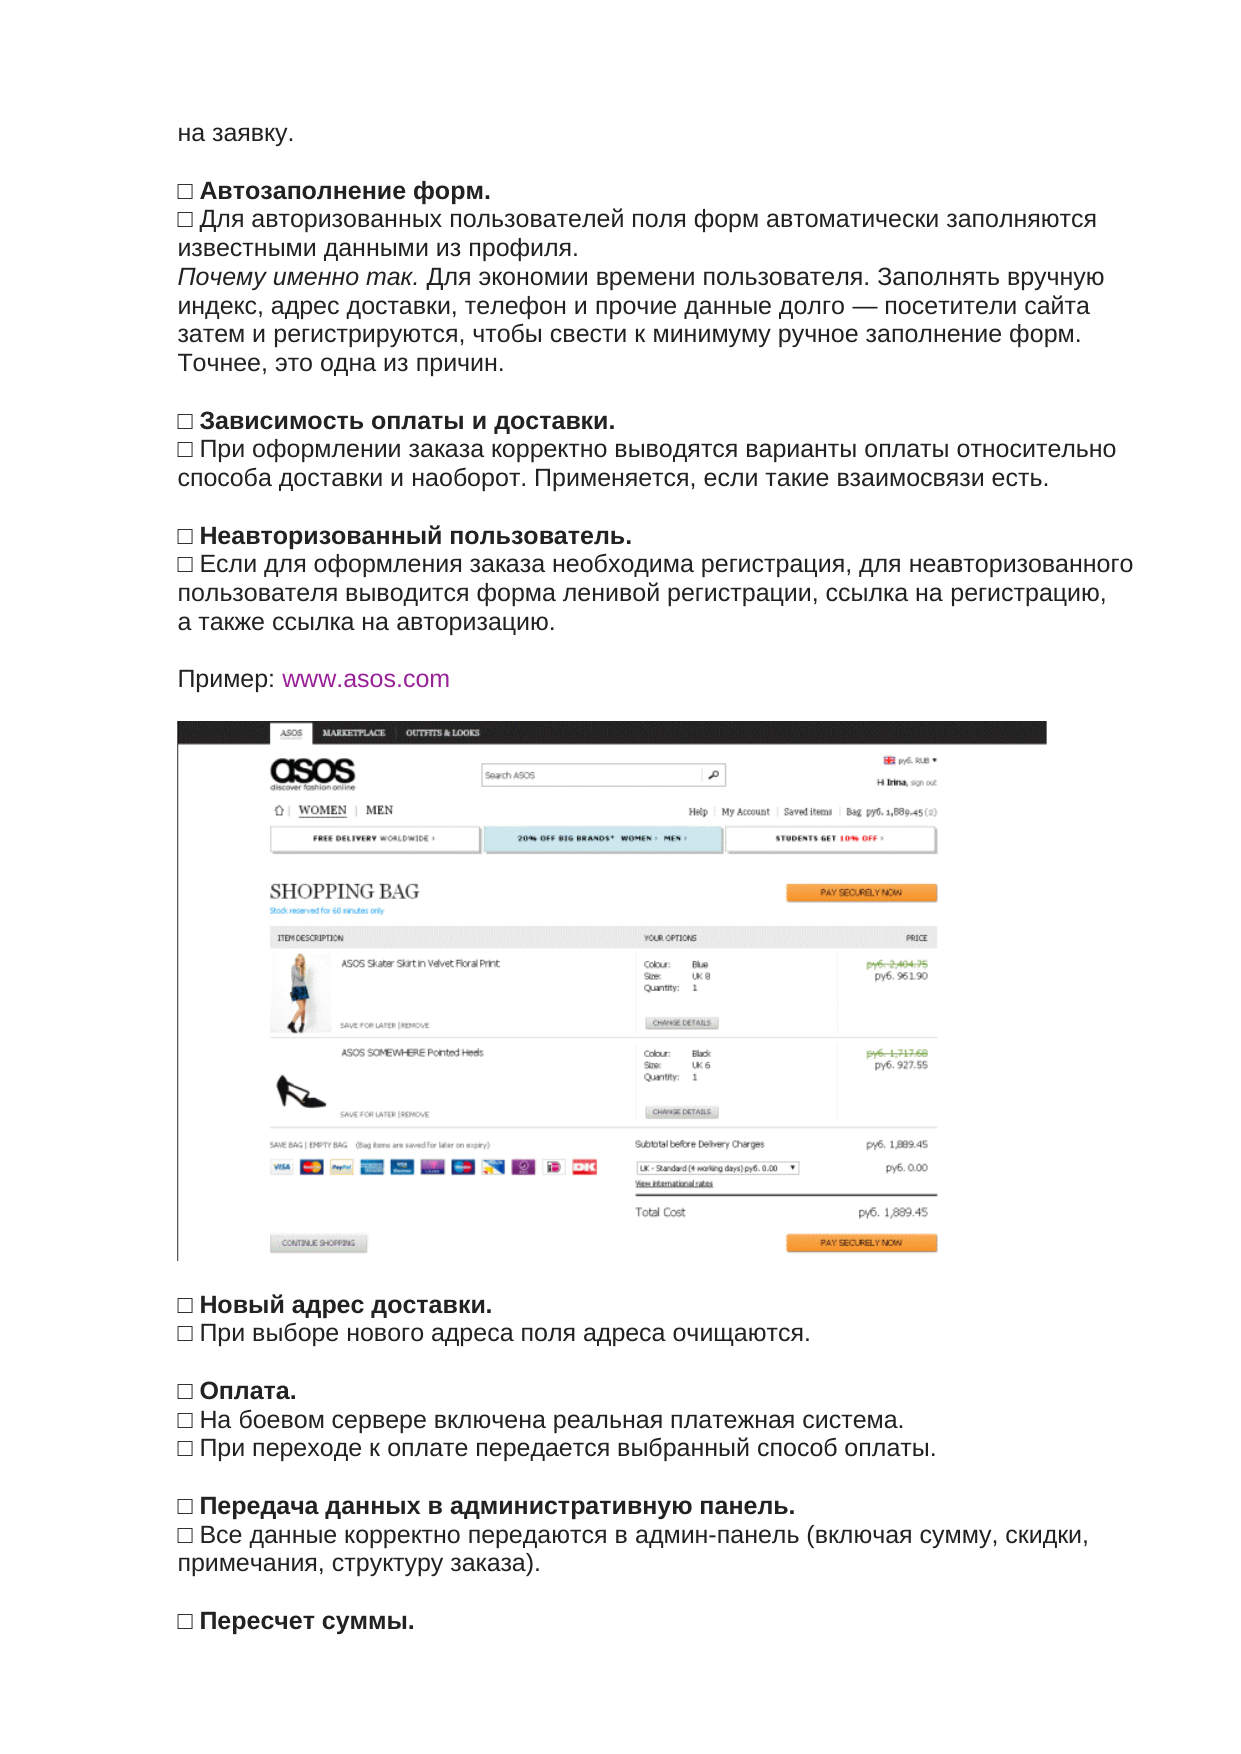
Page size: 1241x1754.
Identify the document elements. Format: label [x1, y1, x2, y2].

text [177, 118, 1152, 1635]
picture [177, 721, 1047, 1261]
